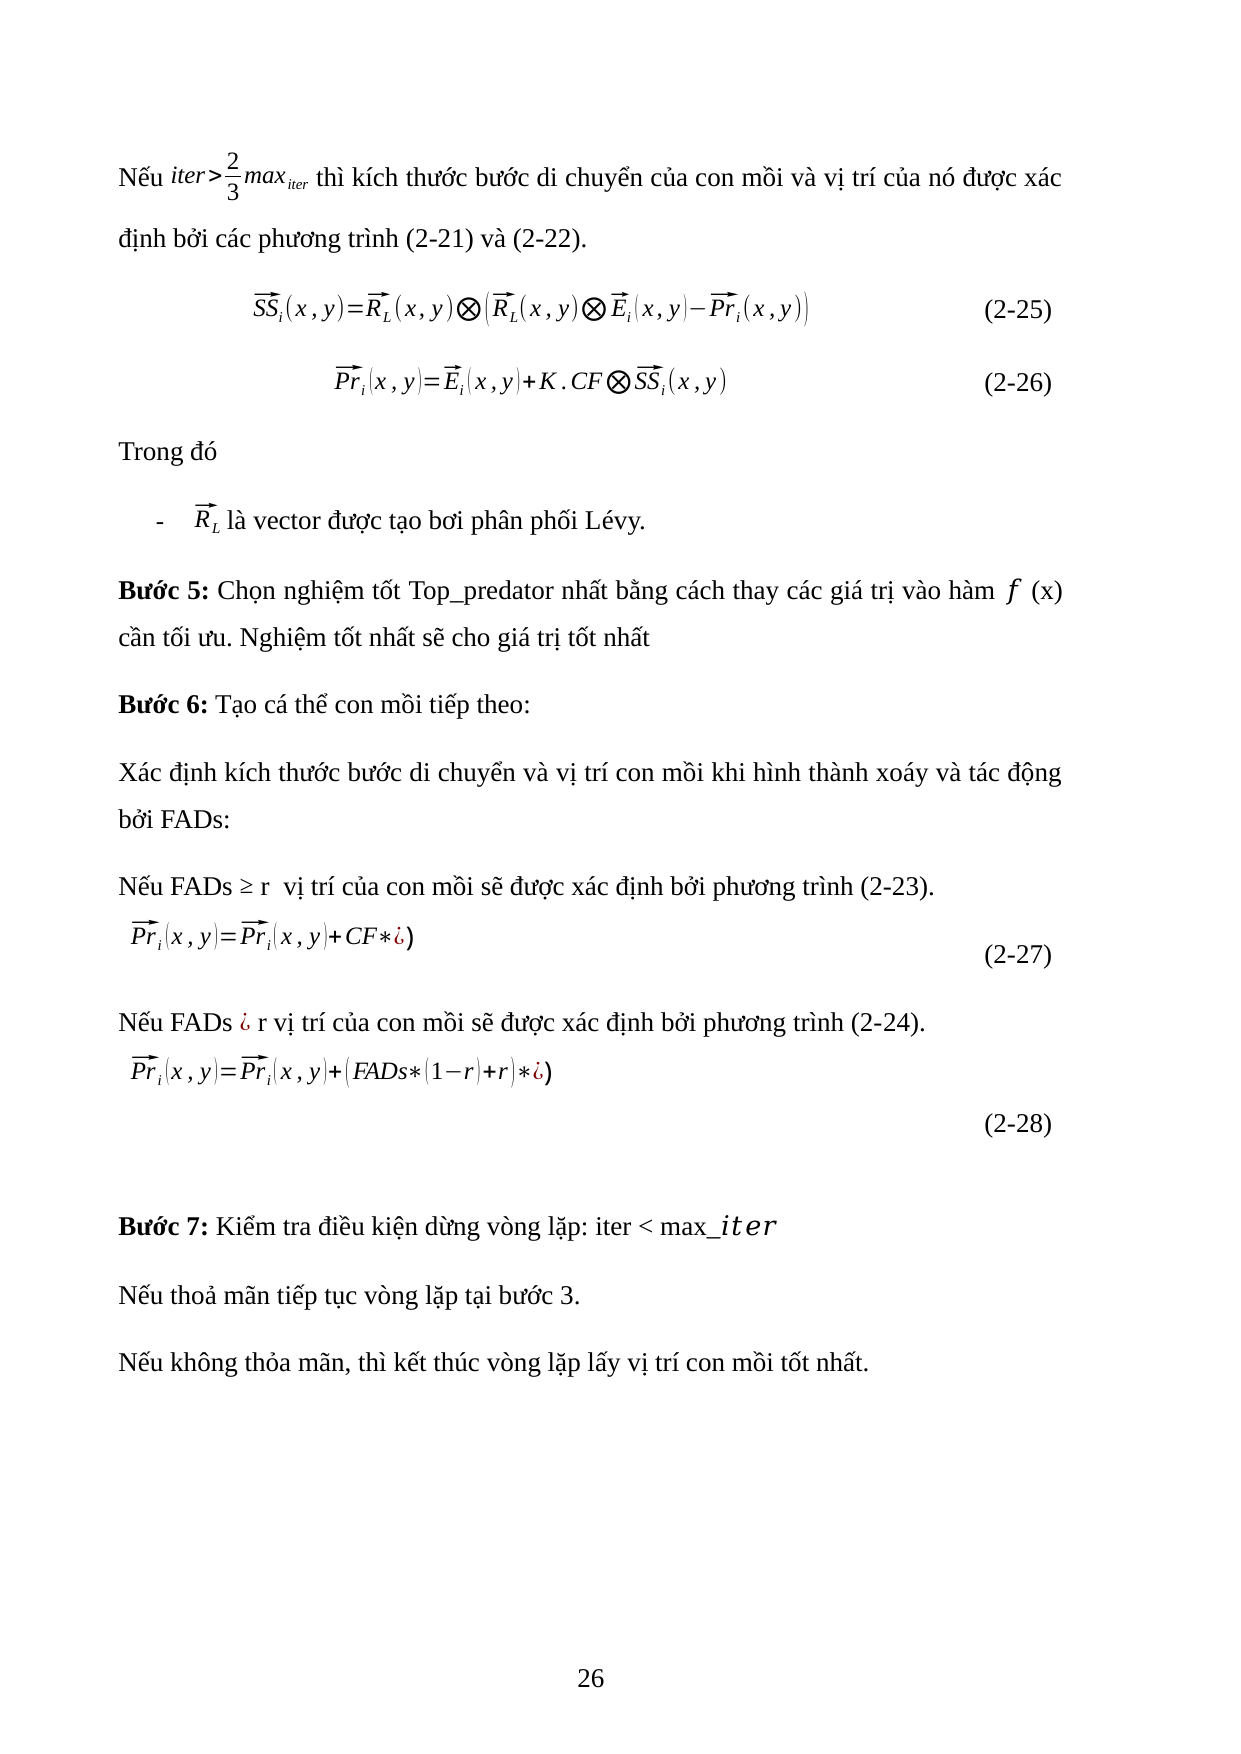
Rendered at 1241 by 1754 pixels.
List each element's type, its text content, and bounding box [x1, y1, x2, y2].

table_header [118, 269, 942, 343]
text Nếu FADs r vị trí của con mồi sẽ được xác định bởi phương trình (2-23). [118, 870, 1063, 901]
text Xác định kích thước bước di chuyển và vị trí con mồi khi hình thành xoáy và tác động bởi FADs: [118, 756, 1063, 834]
table_cell [118, 343, 942, 414]
table_header ) [118, 917, 942, 985]
table_header ) [118, 1053, 960, 1188]
text Nếu FADs r vị trí của con mồi sẽ được xác định bởi phương trình (2-24). [118, 1006, 1063, 1037]
text Bước 5: Chọn nghiệm tốt Top_predator nhất bằng cách thay các giá trị vào hàm 𝑓 (x) cần tối ưu. Nghiệm tốt nhất sẽ cho giá trị tốt nhất [118, 573, 1063, 652]
text Nếu thì kích thước bước di chuyển của con mồi và vị trí của nó được xác định bởi các phương trình (2-21) và (2-22). [118, 148, 1063, 253]
text Bước 6: Tạo cá thể con mồi tiếp theo: [118, 689, 1063, 720]
text Trong đó [118, 435, 1063, 466]
text Bước 7: Kiểm tra điều kiện dừng vòng lặp: iter < max_𝑖𝑡𝑒𝑟 [118, 1209, 1063, 1242]
text Nếu không thỏa mãn, thì kết thúc vòng lặp lấy vị trí con mồi tốt nhất. [118, 1346, 1063, 1377]
list là vector được tạo bơi phân phối Lévy. [156, 502, 1063, 537]
text Nếu thoả mãn tiếp tục vòng lặp tại bước 3. [118, 1279, 1063, 1310]
